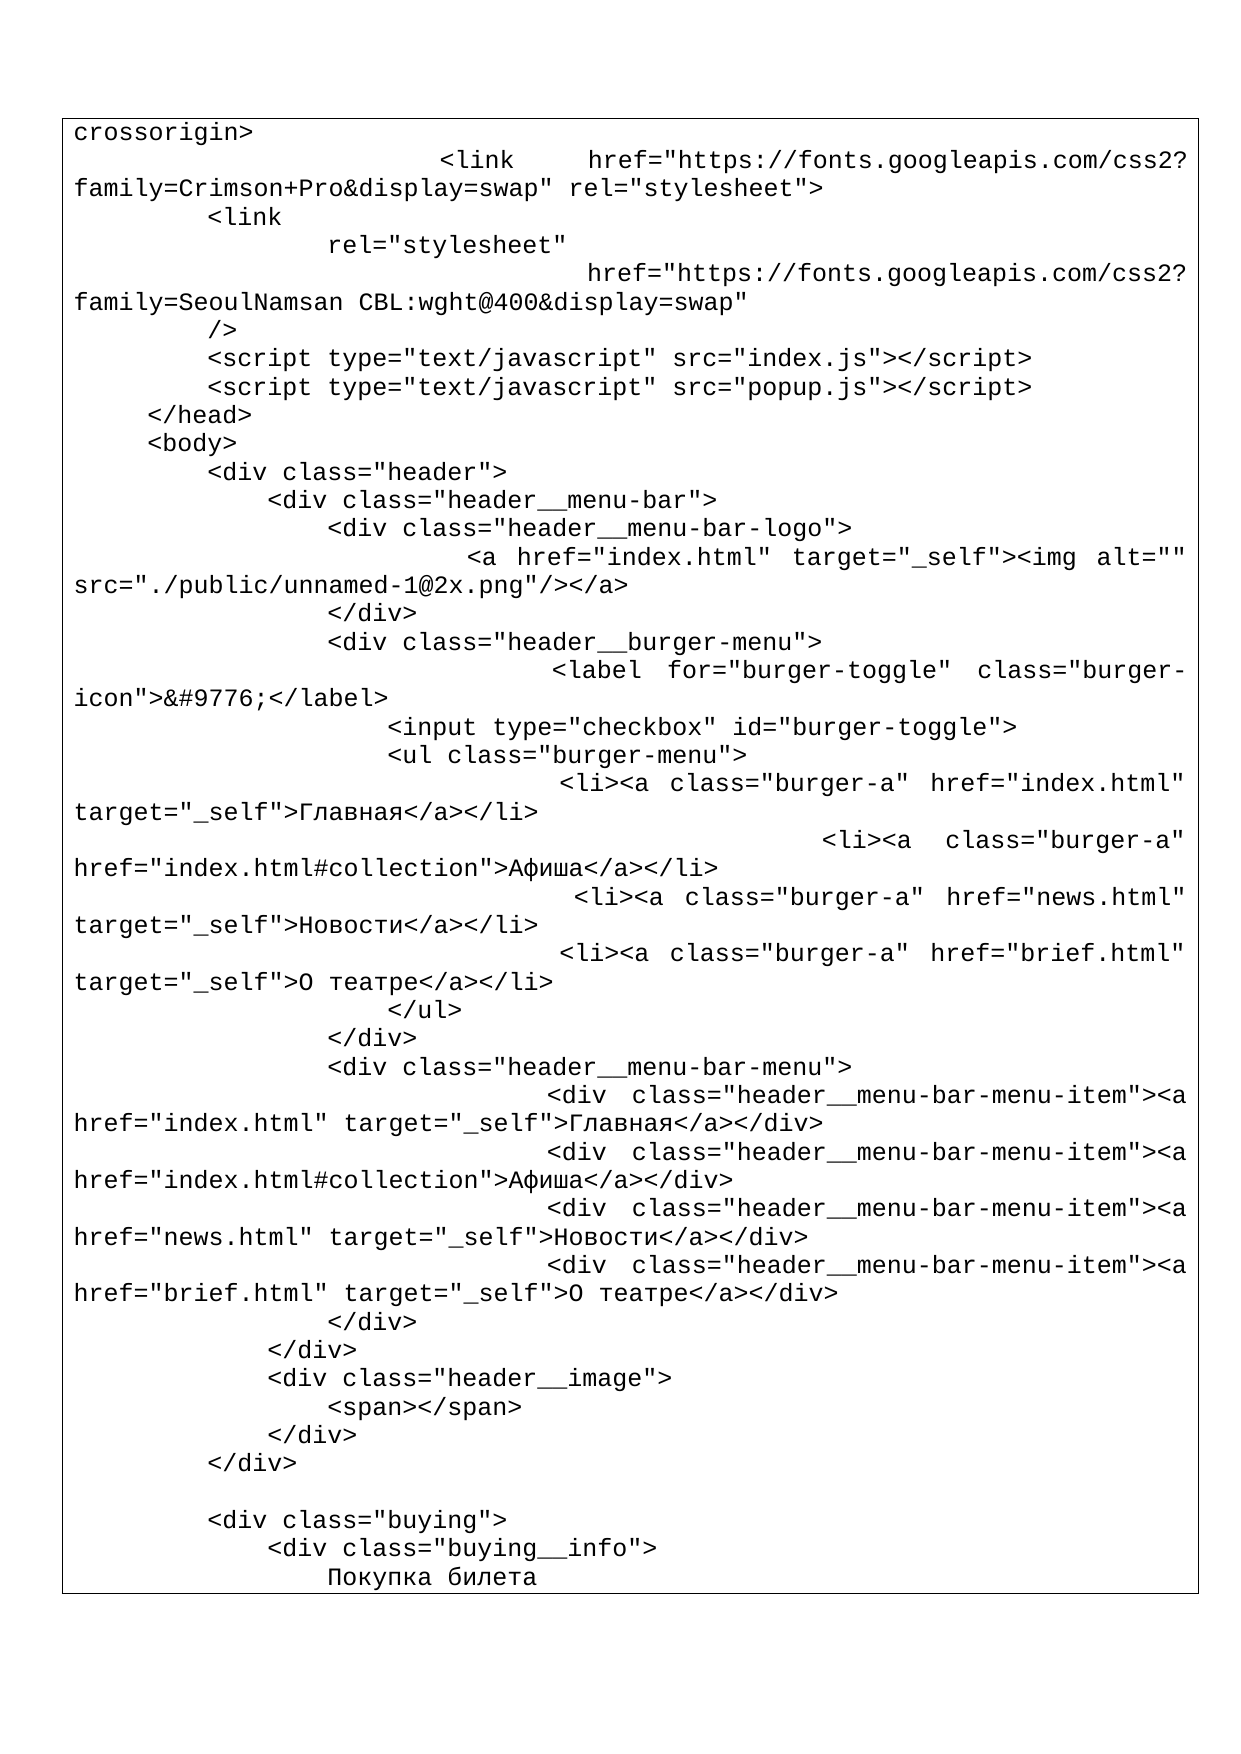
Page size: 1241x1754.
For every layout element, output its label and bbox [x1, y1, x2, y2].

table_header [63, 119, 1198, 1592]
